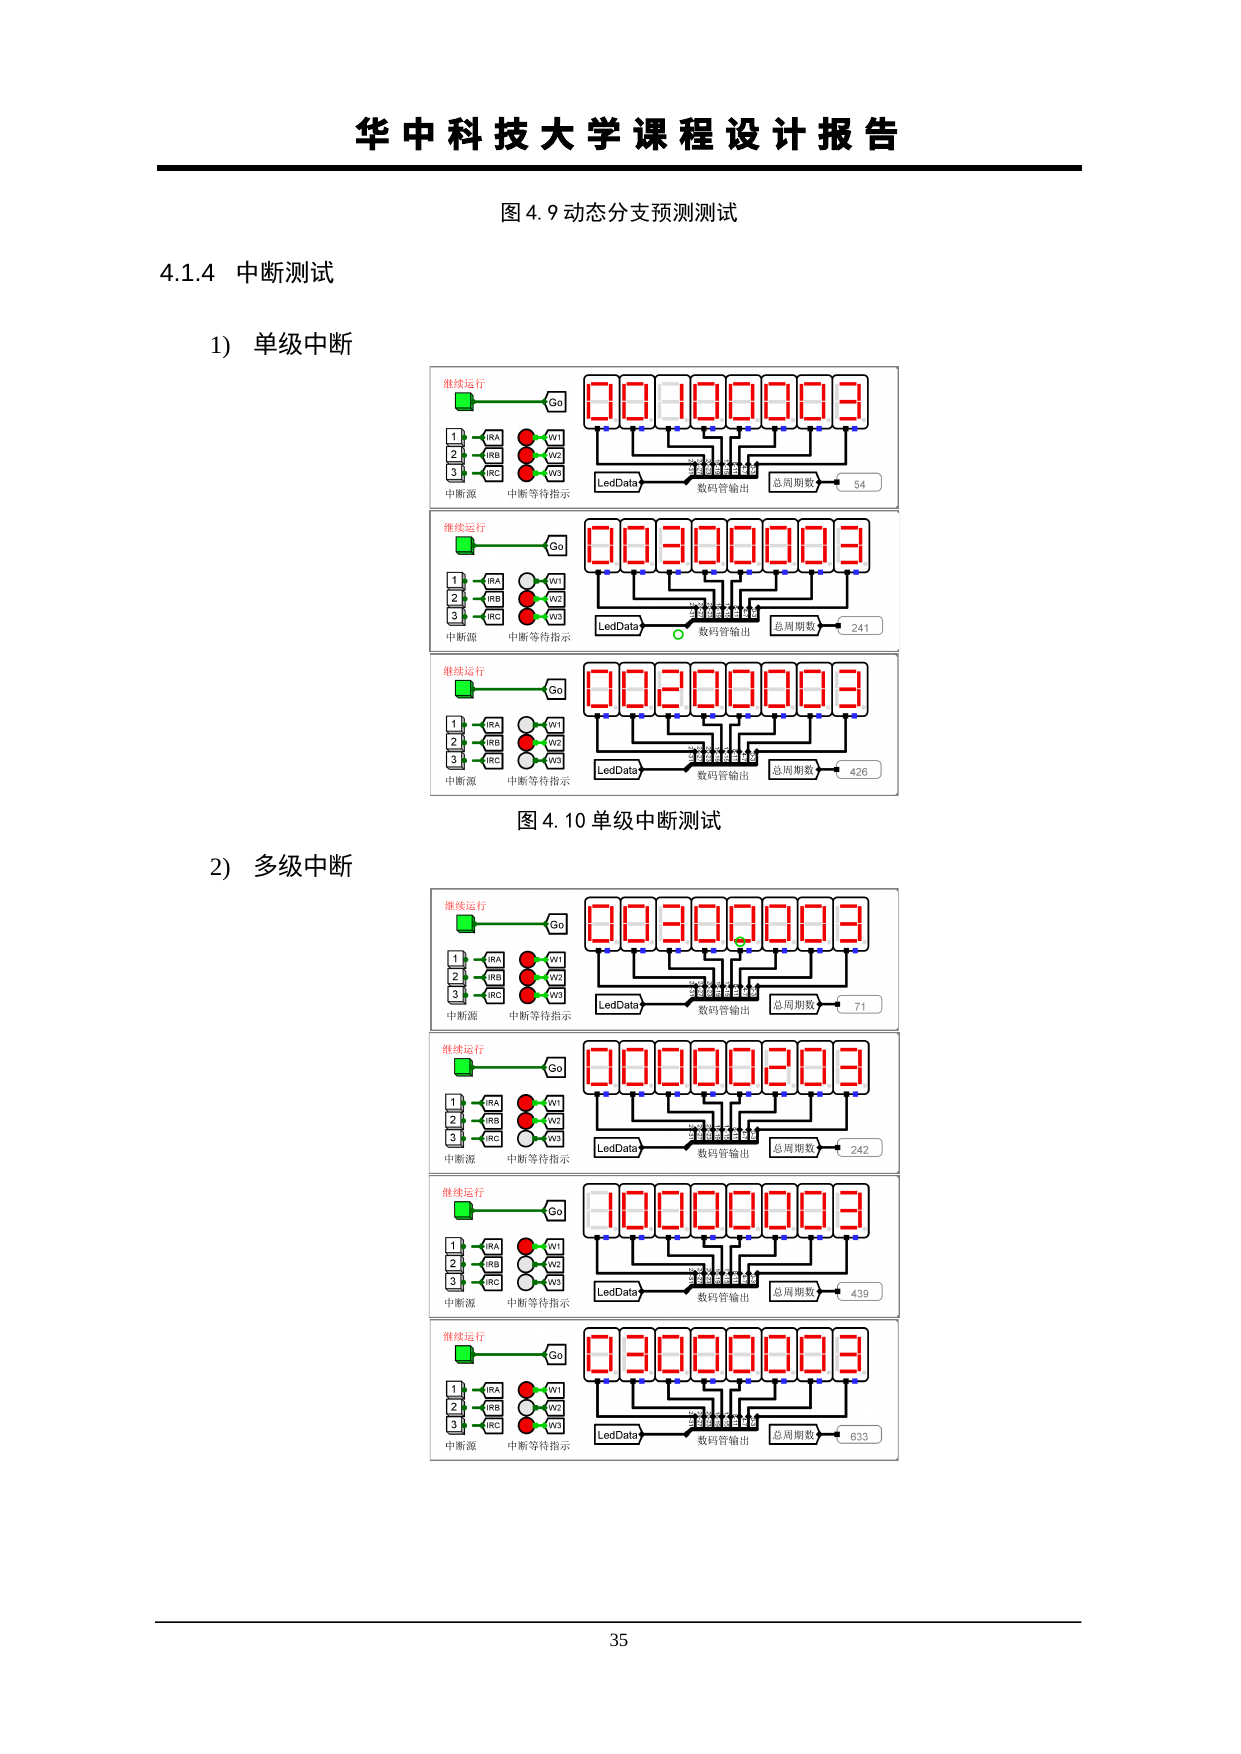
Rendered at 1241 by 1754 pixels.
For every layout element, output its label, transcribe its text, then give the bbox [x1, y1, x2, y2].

picture [429, 510, 900, 652]
picture [428, 1175, 900, 1318]
picture [429, 1319, 899, 1461]
list 单级中断 [209, 319, 1075, 367]
subtitle 中断测试 [159, 247, 1078, 295]
picture [428, 1032, 900, 1174]
text 图4.10单级中断测试 [159, 807, 1078, 832]
text 图4.9动态分支预测测试 [159, 198, 1078, 223]
picture [430, 888, 899, 1031]
picture [429, 366, 899, 509]
picture [430, 653, 899, 796]
list 多级中断 [209, 841, 1075, 889]
